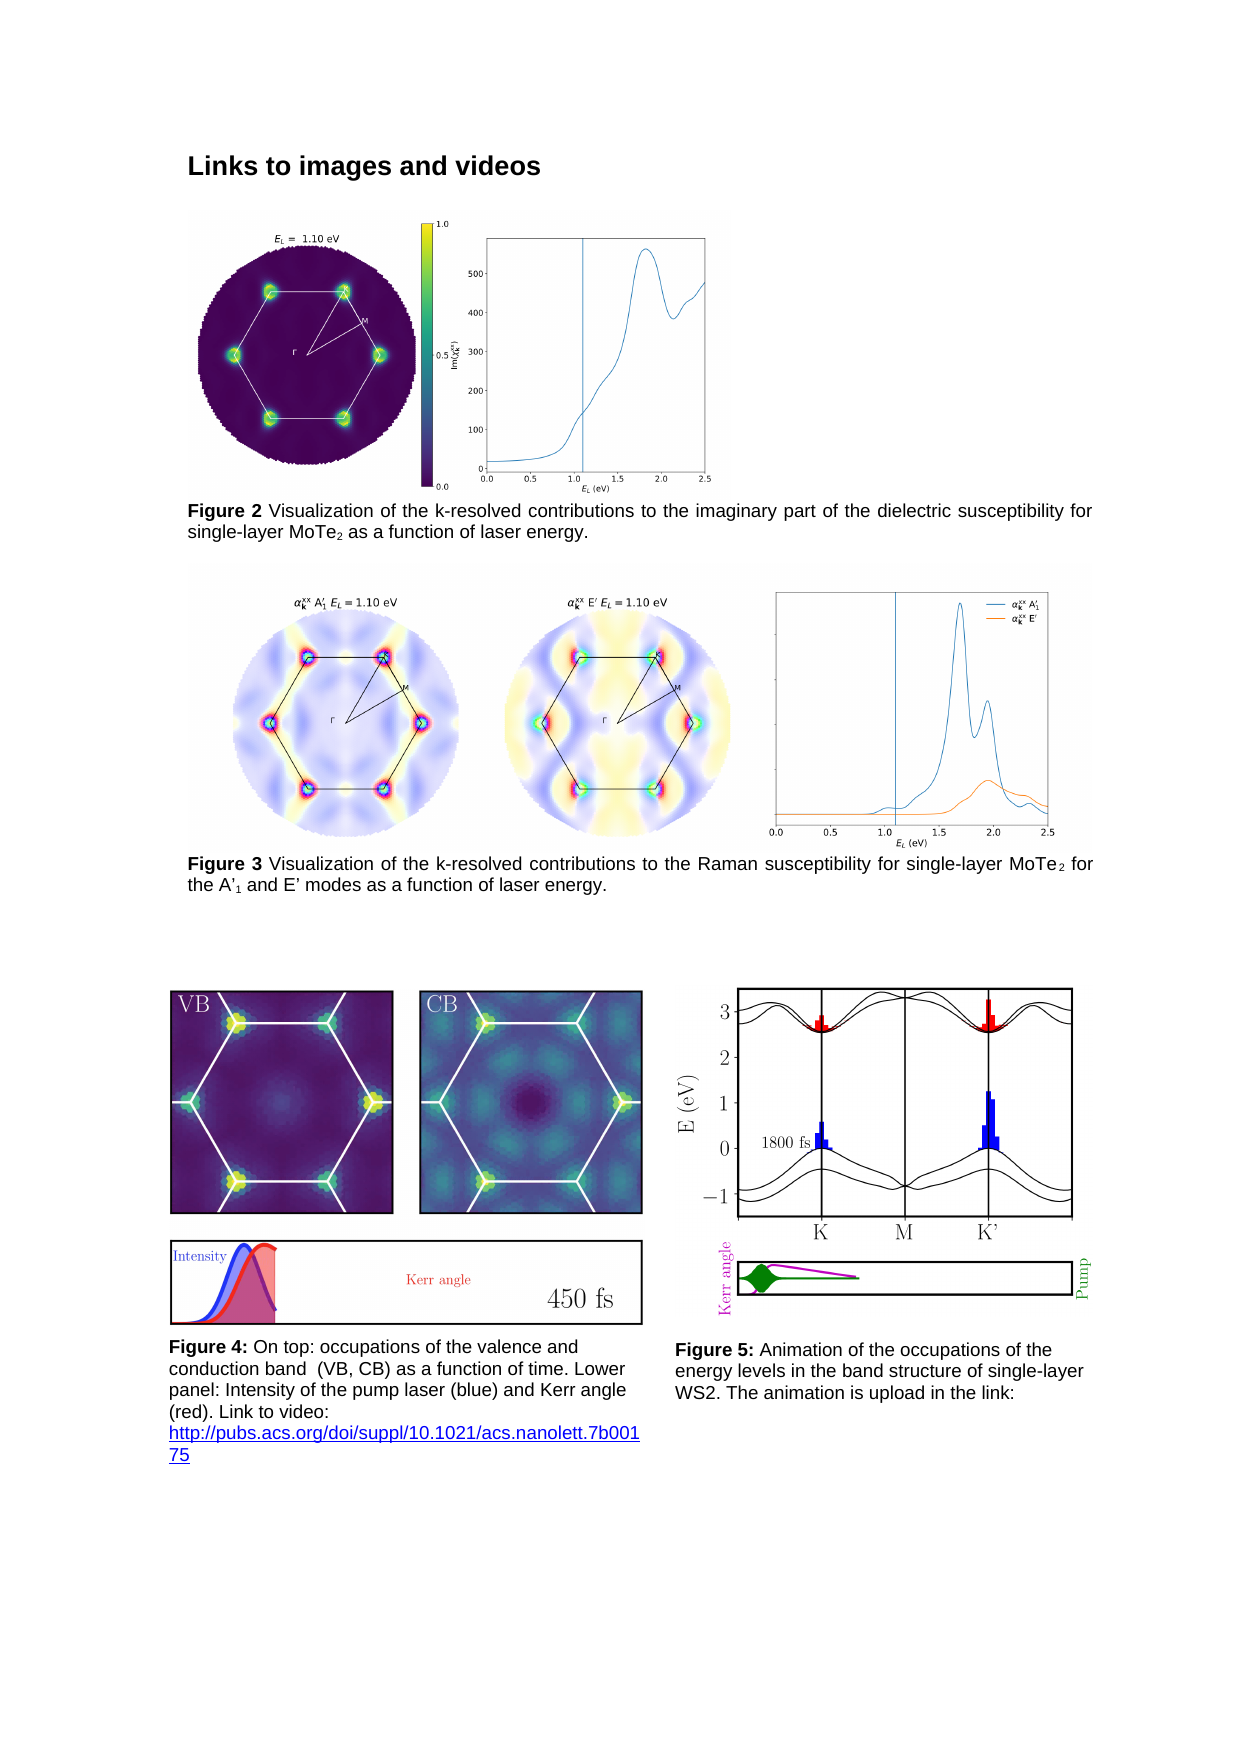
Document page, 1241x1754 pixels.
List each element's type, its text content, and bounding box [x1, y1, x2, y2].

subtitle Links to images and videos [187, 150, 1093, 181]
text Figure 2 Visualization of the k-resolved contributions to the imaginary part of the dielectric susceptibility for single-layer MoTe2 as a function of laser energy. [187, 499, 1093, 543]
picture [675, 985, 1093, 1317]
picture [168, 989, 645, 1327]
text Figure 3 Visualization of the k-resolved contributions to the Raman susceptibility for single-layer MoTe2 for the A’1 and E’ modes as a function of laser energy. [187, 852, 1093, 896]
